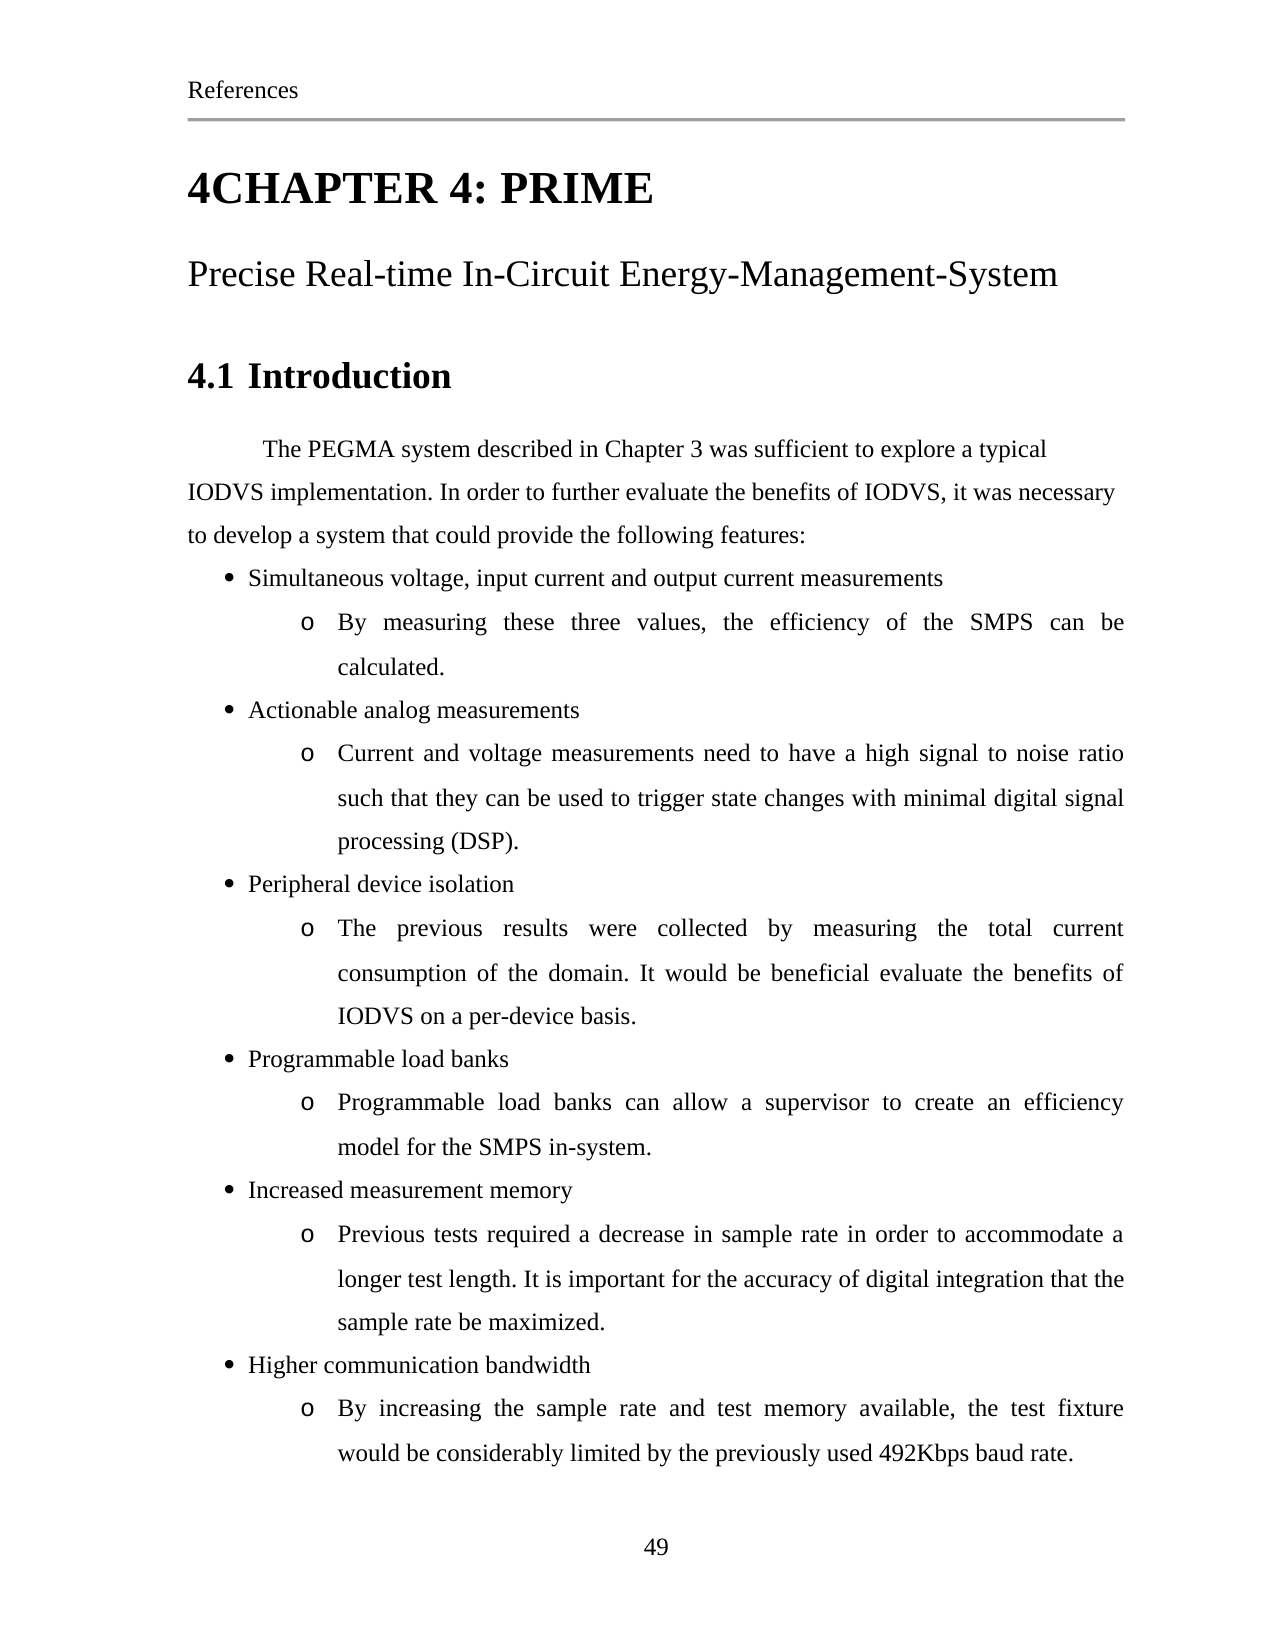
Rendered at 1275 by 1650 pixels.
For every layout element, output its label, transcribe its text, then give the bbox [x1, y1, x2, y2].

text The PEGMA system described in Chapter 3 was sufficient to explore a typical IODVS implementation. In order to further evaluate the benefits of IODVS, it was necessary to develop a system that could provide the following features: [187, 434, 1125, 549]
list By measuring these three values, the efficiency of the SMPS can be calculated. [300, 607, 1125, 681]
list Peripheral device isolation [225, 869, 1125, 898]
list By increasing the sample rate and test memory available, the test fixture would be considerably limited by the previously used 492Kbps baud rate. [300, 1393, 1125, 1467]
list Programmable load banks [225, 1044, 1125, 1073]
subtitle Introduction [187, 353, 1125, 397]
list Current and voltage measurements need to have a high signal to noise ratio such that they can be used to trigger state changes with minimal digital signal processing (DSP). [300, 738, 1125, 855]
list The previous results were collected by measuring the total current consumption of the domain. It would be beneficial evaluate the benefits of IODVS on a per-device basis. [300, 913, 1125, 1030]
text Precise Real-time In-Circuit Energy-Management-System [187, 251, 1125, 294]
list Higher communication bandwidth [225, 1350, 1125, 1379]
list Increased measurement memory [225, 1176, 1125, 1204]
list Programmable load banks can allow a supervisor to create an efficiency model for the SMPS in-system. [300, 1087, 1125, 1161]
list Previous tests required a decrease in sample rate in order to accommodate a longer test length. It is important for the accuracy of digital integration that the sample rate be maximized. [300, 1219, 1125, 1336]
list Actionable analog measurements [225, 695, 1125, 724]
list Simultaneous voltage, input current and output current measurements [225, 563, 1125, 592]
subtitle Chapter 4: PRIME [187, 161, 1125, 214]
